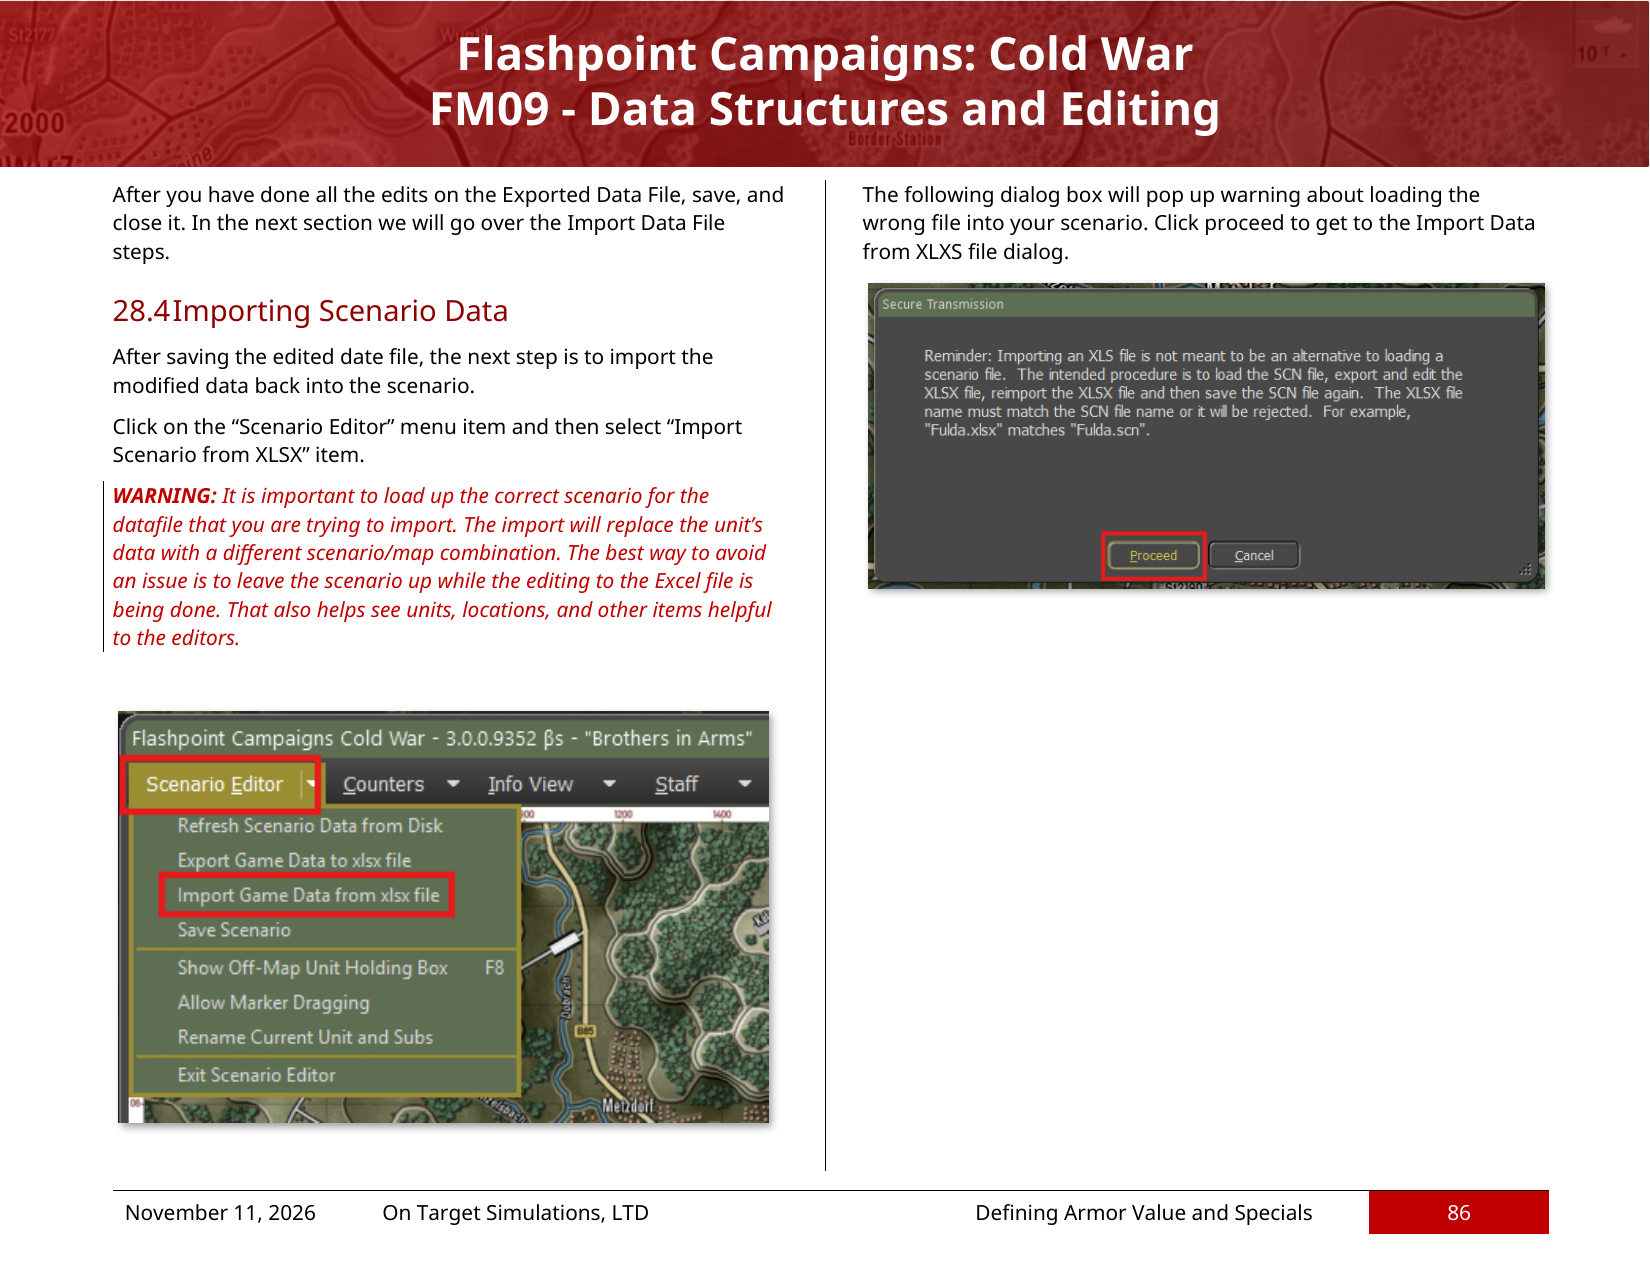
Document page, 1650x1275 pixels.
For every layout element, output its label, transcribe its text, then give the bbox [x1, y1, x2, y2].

picture [0, 0, 1650, 167]
subtitle Importing Scenario Data [112, 290, 787, 330]
text After saving the edited date file, the next step is to import the modified data back into the scenario. [112, 342, 787, 399]
text Click on the “Scenario Editor” menu item and then select “Import Scenario from XLSX” item. [112, 412, 787, 469]
text The following dialog box will pop up warning about loading the wrong file into your scenario. Click proceed to get to the Import Data from XLXS file dialog. [862, 180, 1537, 265]
picture [868, 283, 1545, 589]
text WARNING: It is important to load up the correct scenario for the datafile that you are trying to import. The import will replace the unit’s data with a different scenario/map combination. The best way to avoid an issue is to leave the scenario up while the editing to the Excel file is being done. That also helps see units, locations, and other items helpful to the editors. [104, 481, 787, 652]
picture [118, 711, 769, 1123]
text After you have done all the edits on the Exported Data File, save, and close it. In the next section we will go over the Import Data File steps. [112, 180, 787, 265]
